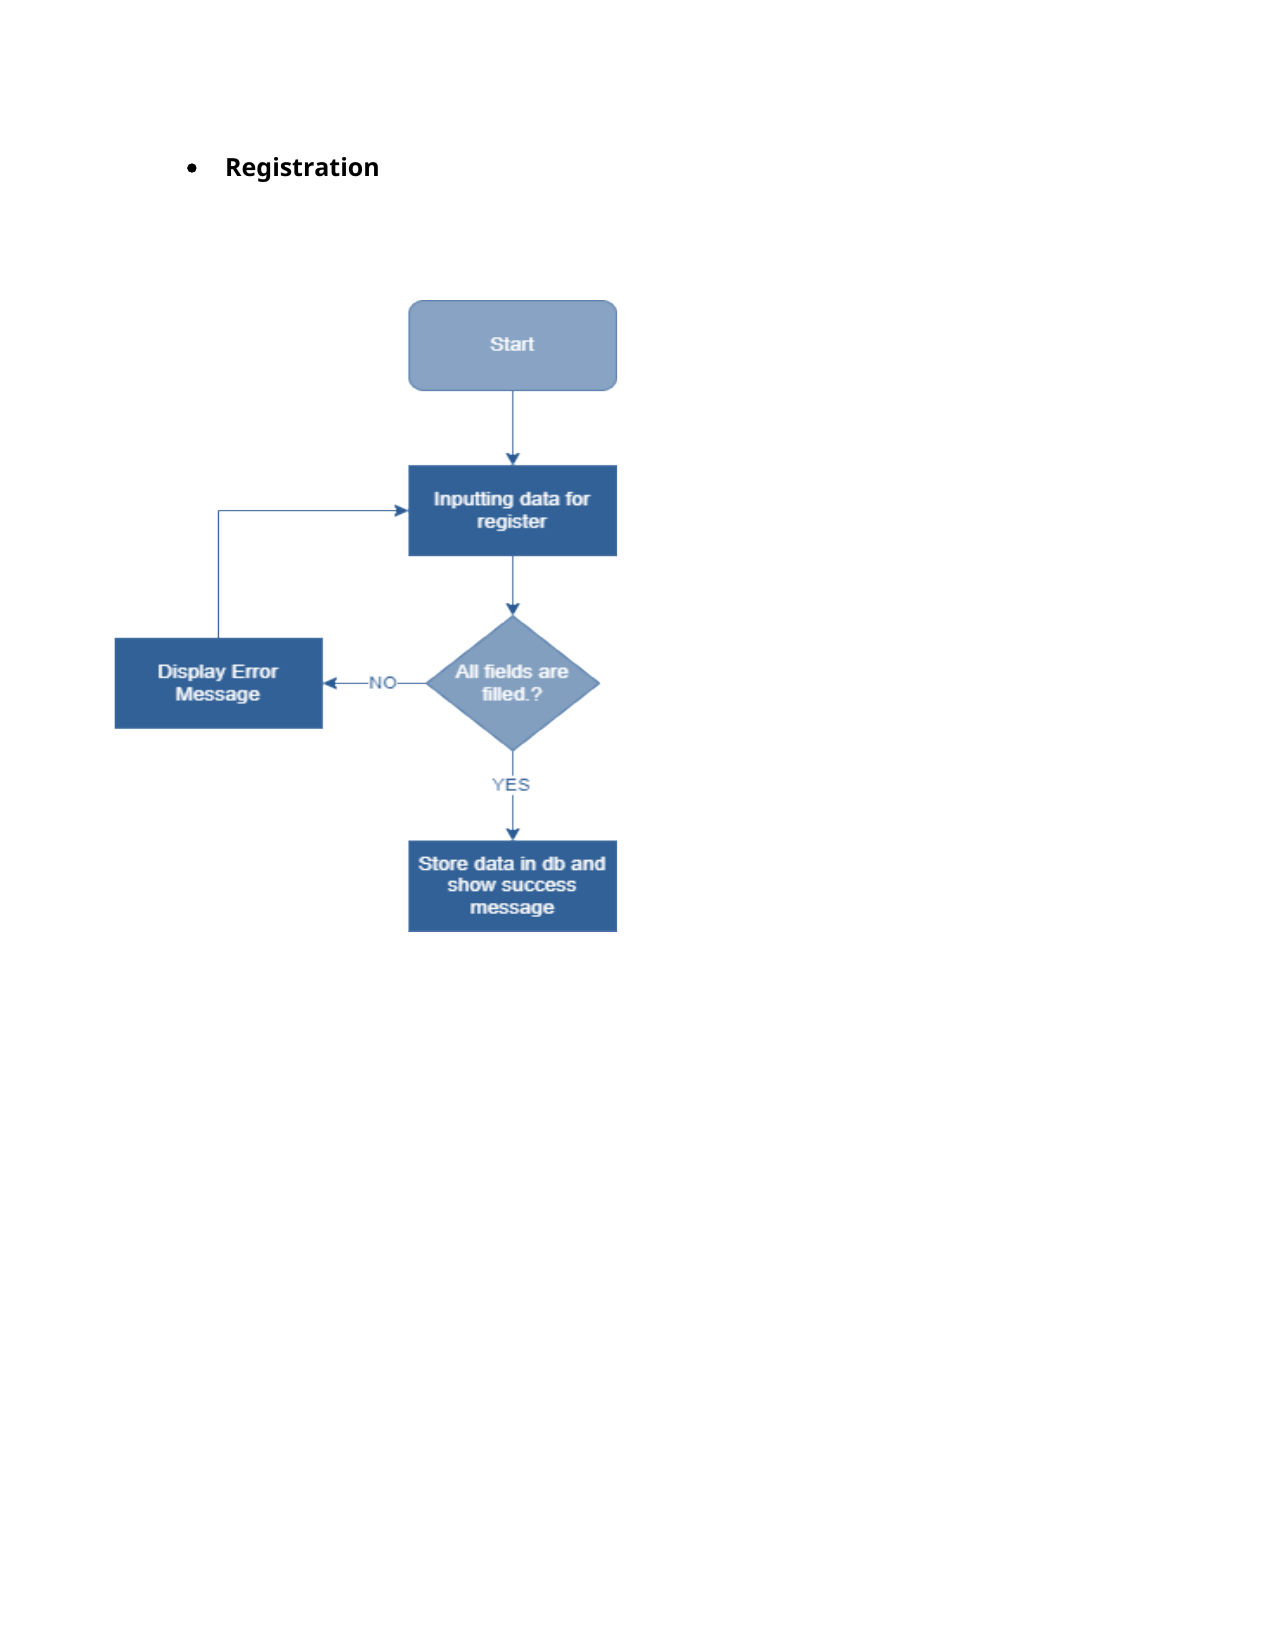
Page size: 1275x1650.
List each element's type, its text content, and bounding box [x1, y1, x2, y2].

list Registration [187, 150, 1198, 184]
